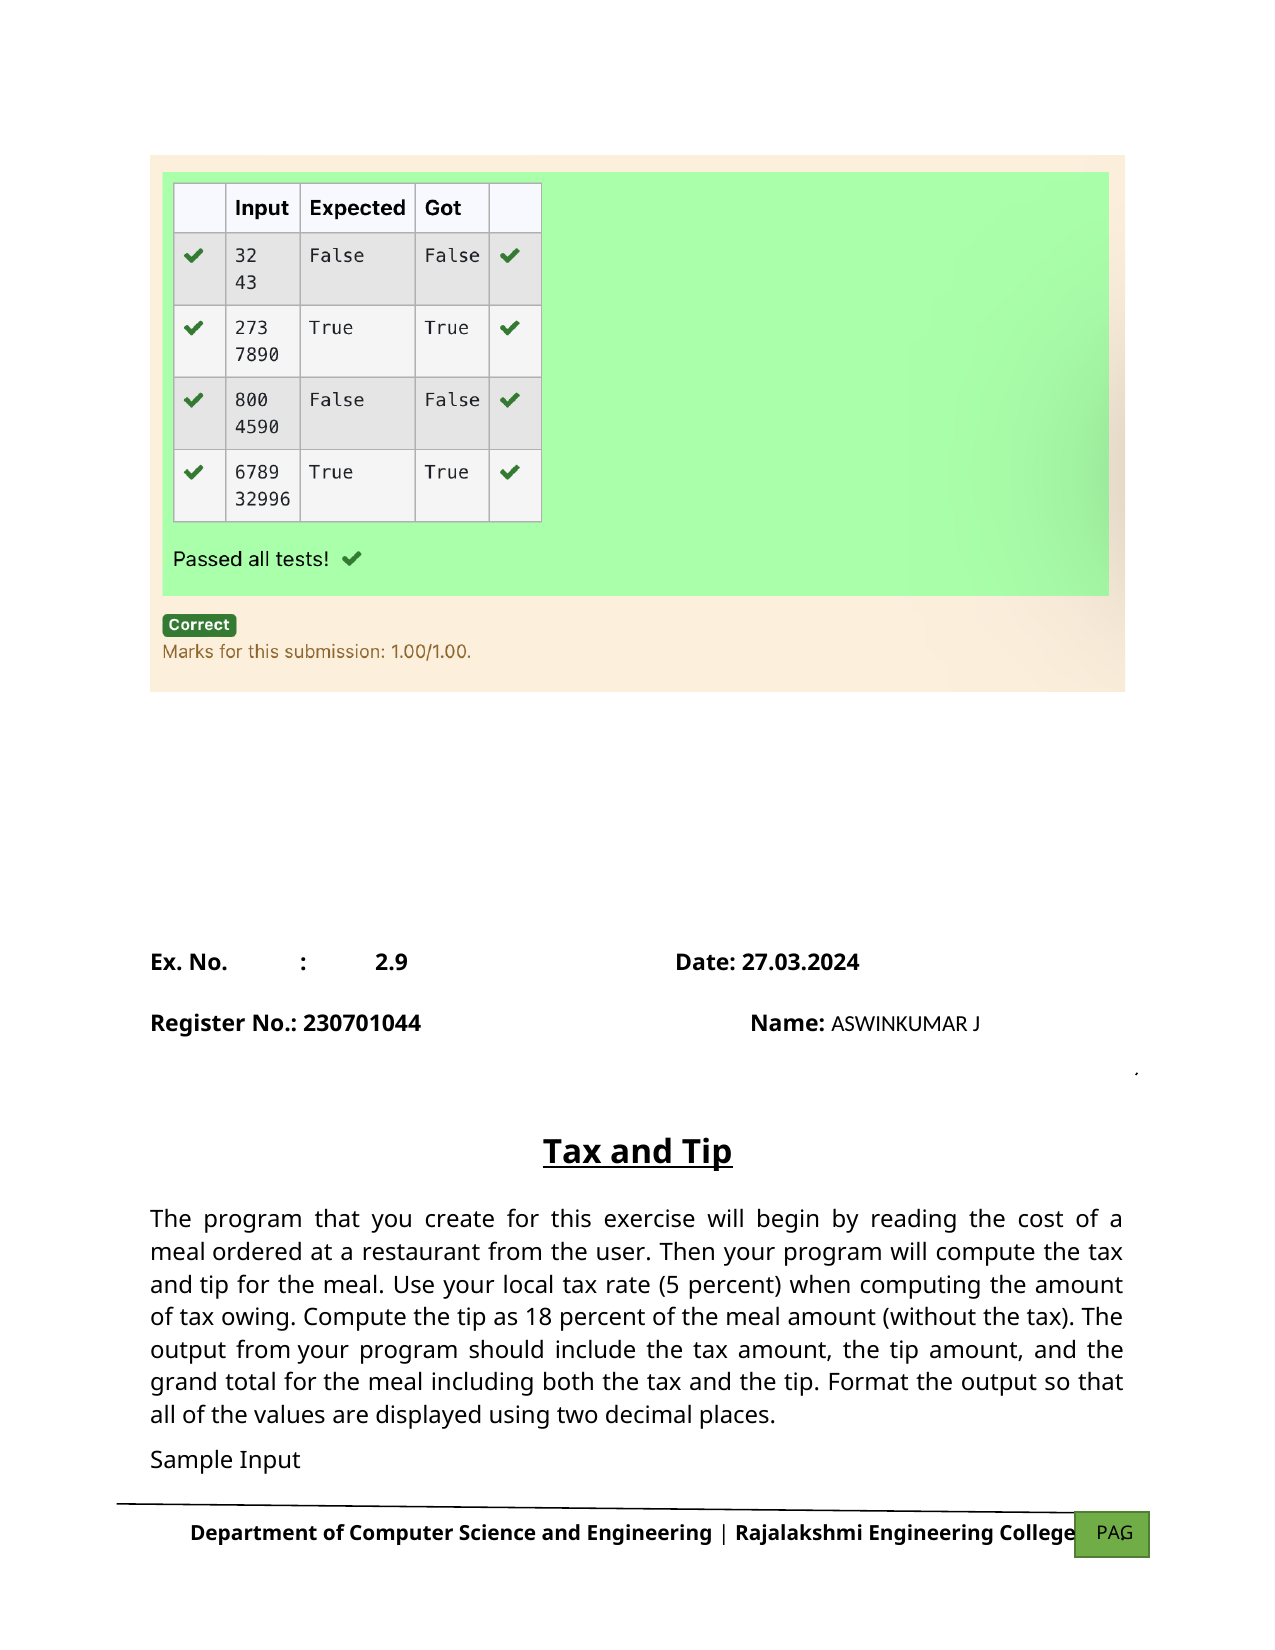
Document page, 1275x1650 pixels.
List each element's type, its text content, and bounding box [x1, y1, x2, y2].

text Ex. No. : 2.9 Date: 27.03.2024 [150, 946, 1125, 978]
text Register No.: 230701044 Name: ASWINKUMAR J [150, 1007, 1125, 1038]
text Sample Input [150, 1443, 1125, 1476]
text Tax and Tip [150, 1128, 1125, 1173]
text The program that you create for this exercise will begin by reading the cost of a meal ordered at a restaurant from the user. Then your program will compute the tax and tip for the meal. Use your local tax rate (5 percent) when computing the amount of tax owing. Compute the tip as 18 percent of the meal amount (without the tax). The output from your program should include the tax amount, the tip amount, and the grand total for the meal including both the tax and the tip. Format the output so that all of the values are displayed using two decimal places. [150, 1202, 1125, 1430]
picture [150, 150, 1125, 692]
